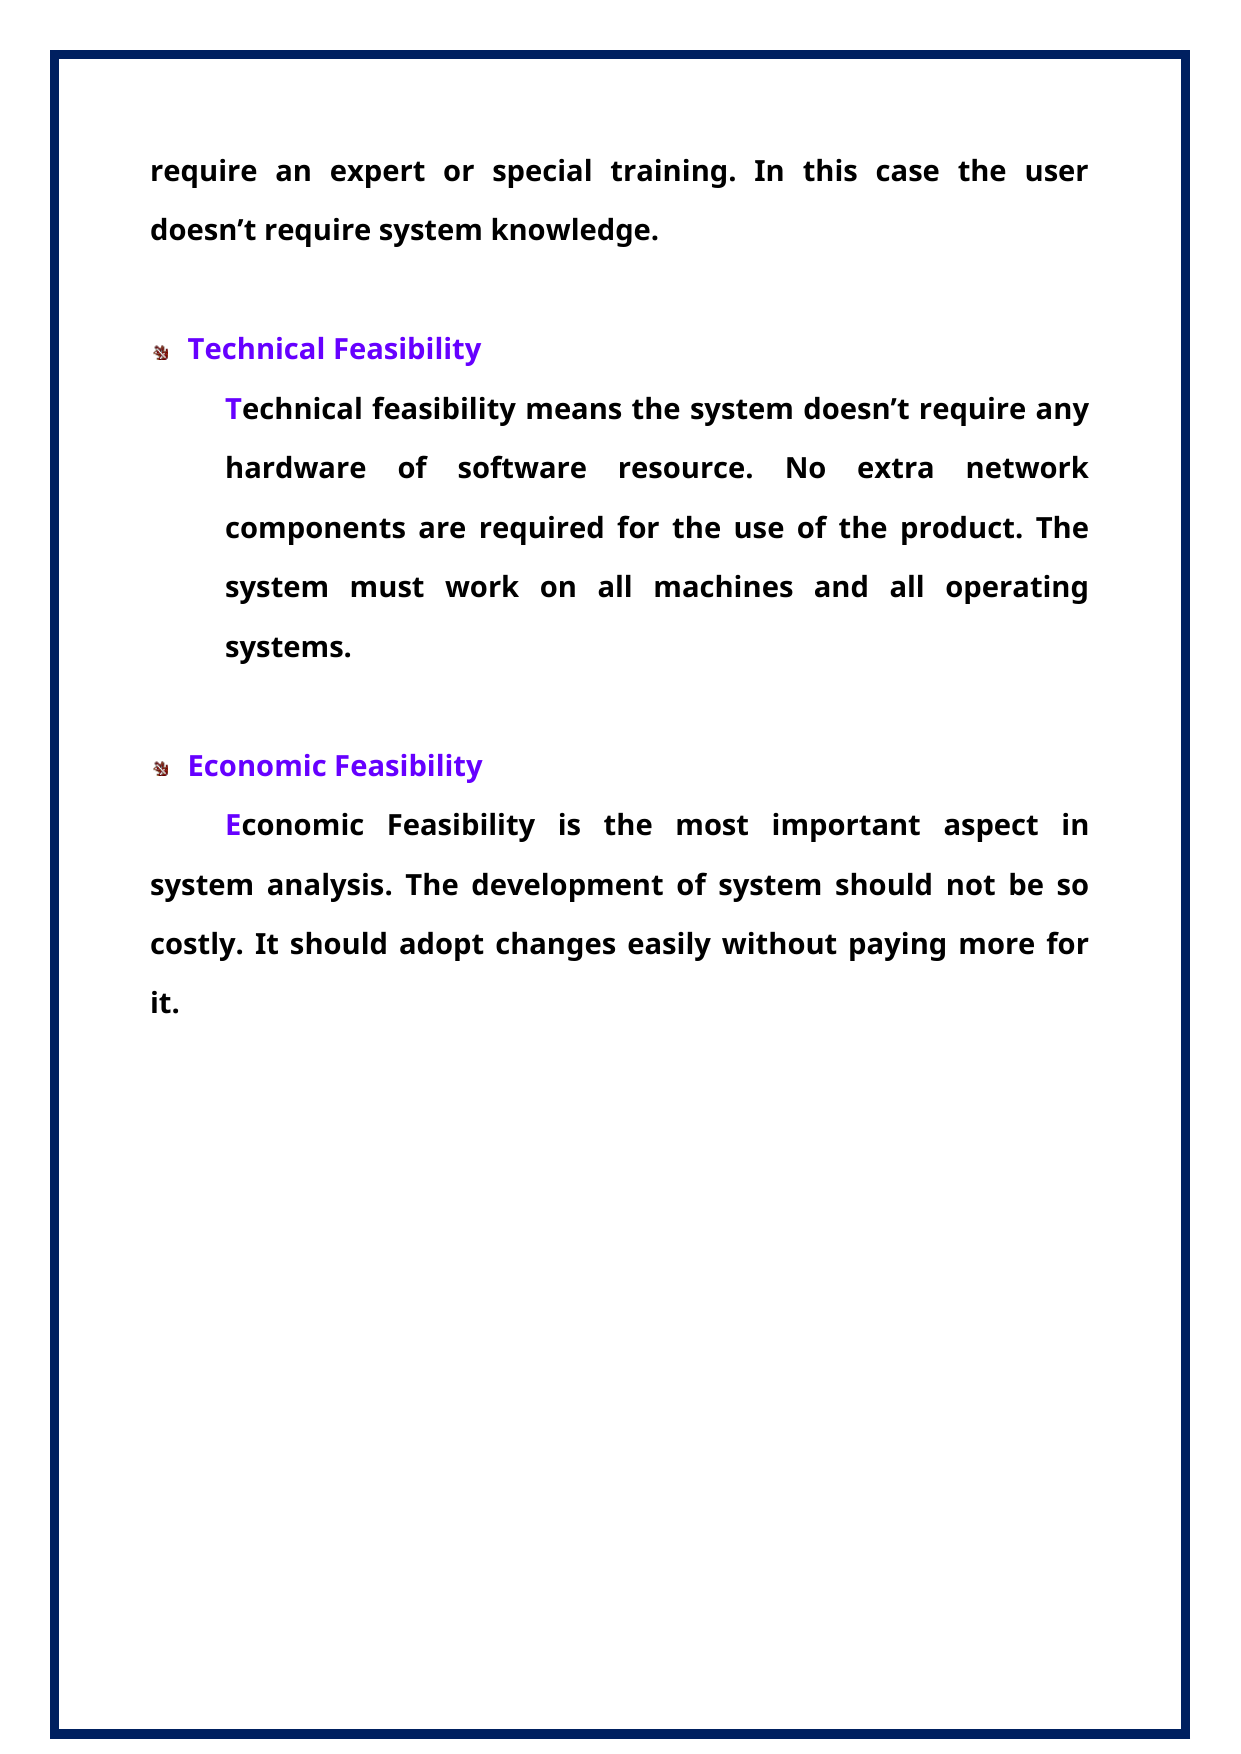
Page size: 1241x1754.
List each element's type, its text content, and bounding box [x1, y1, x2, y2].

text Economic Feasibility is the most important aspect in system analysis. The development of system should not be so costly. It should adopt changes easily without paying more for it. [150, 804, 1090, 1022]
picture [151, 759, 168, 776]
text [150, 150, 1090, 249]
picture [151, 343, 168, 360]
list Economic Feasibility [150, 745, 1090, 784]
list Technical Feasibility [150, 328, 1090, 368]
text Technical feasibility means the system doesn’t require any hardware of software resource. No extra network components are required for the use of the product. The system must work on all machines and all operating systems. [225, 388, 1090, 666]
